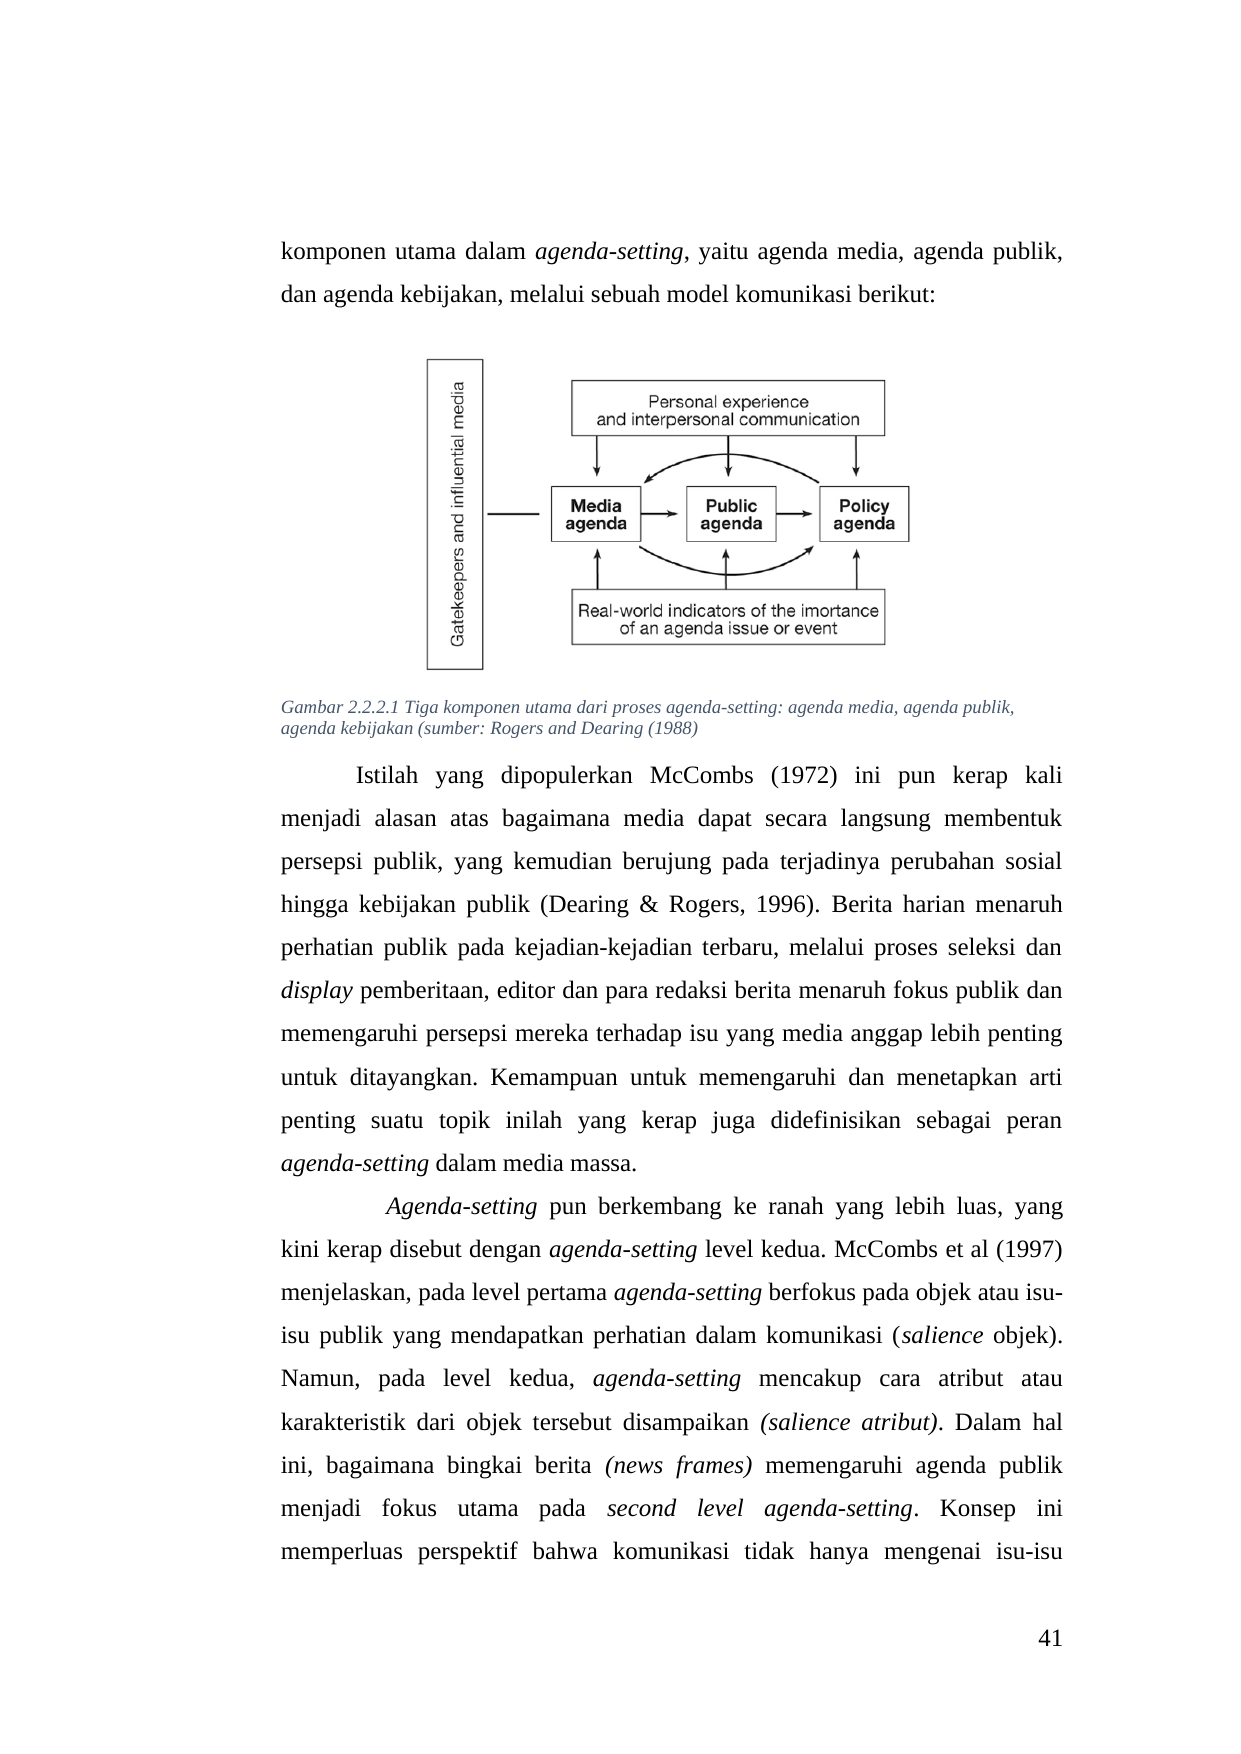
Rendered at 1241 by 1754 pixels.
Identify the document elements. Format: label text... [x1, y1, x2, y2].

picture [401, 339, 943, 682]
text Istilah yang dipopulerkan McCombs (1972) ini pun kerap kali menjadi alasan atas bagaimana media dapat secara langsung membentuk persepsi publik, yang kemudian berujung pada terjadinya perubahan sosial hingga kebijakan publik (Dearing & Rogers, 1996). Berita harian menaruh perhatian publik pada kejadian-kejadian terbaru, melalui proses seleksi dan display pemberitaan, editor dan para redaksi berita menaruh fokus publik dan memengaruhi persepsi mereka terhadap isu yang media anggap lebih penting untuk ditayangkan. Kemampuan untuk memengaruhi dan menetapkan arti penting suatu topik inilah yang kerap juga didefinisikan sebagai peran agenda-setting dalam media massa. [281, 760, 1063, 1177]
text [281, 1191, 1063, 1565]
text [281, 236, 1063, 308]
